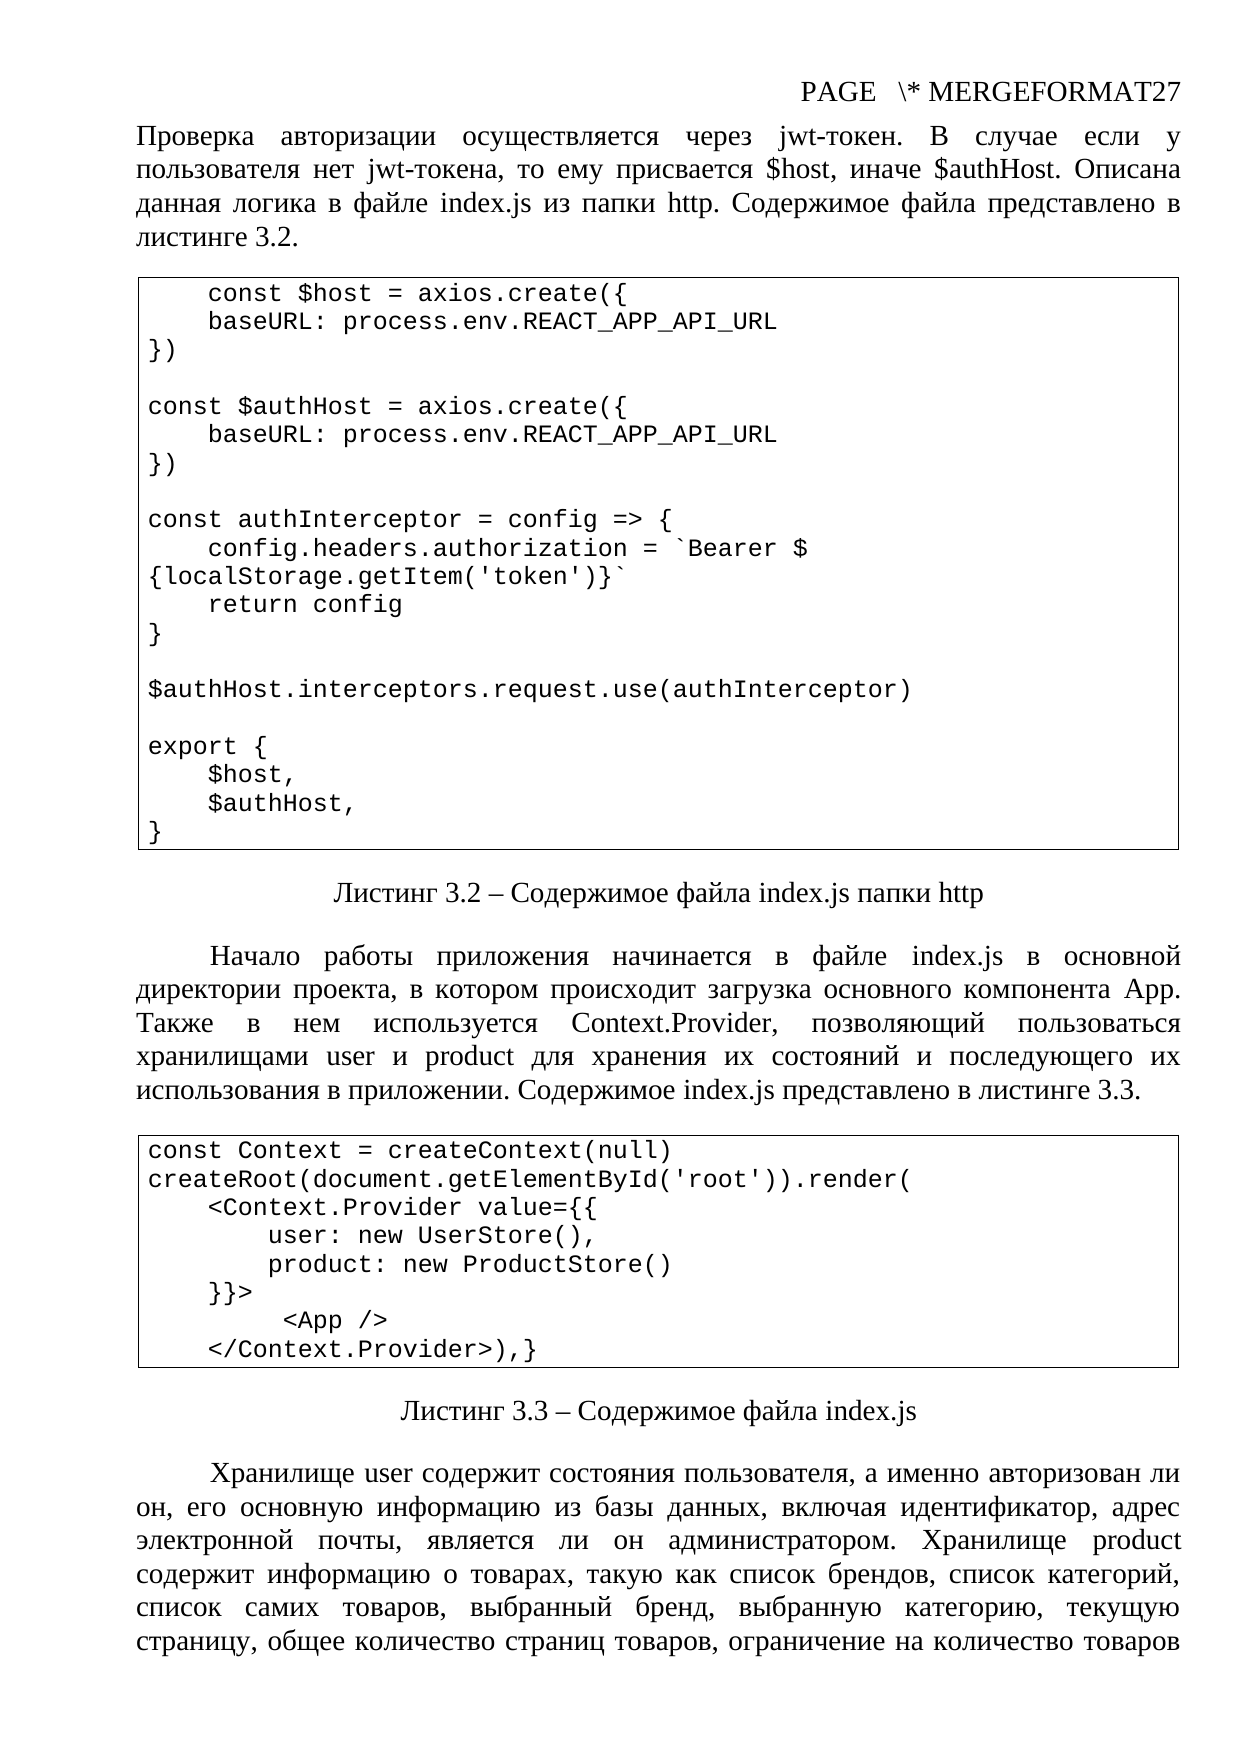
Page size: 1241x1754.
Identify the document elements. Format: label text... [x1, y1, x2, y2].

text return config [139, 589, 1178, 617]
text $authHost.interceptors.request.use(authInterceptor) [139, 674, 1178, 705]
text <App /> [139, 1305, 1178, 1333]
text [136, 1455, 1181, 1657]
text user: new UserStore(), [139, 1220, 1178, 1248]
text baseURL: process.env.REACT_APP_API_URL [139, 306, 1178, 334]
text } [139, 617, 1178, 649]
text </Context.Provider>),} [139, 1333, 1178, 1367]
text $host, [139, 759, 1178, 787]
text }) [139, 334, 1178, 365]
text $authHost, [139, 787, 1178, 816]
text }}> [139, 1276, 1178, 1305]
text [136, 118, 1181, 252]
text const $host = axios.create({ [139, 278, 1178, 306]
text } [139, 816, 1178, 849]
text product: new ProductStore() [139, 1248, 1178, 1276]
text const authInterceptor = config => { [139, 504, 1178, 532]
text const Context = createContext(null) [139, 1136, 1178, 1163]
text Начало работы приложения начинается в файле index.js в основной директории проекта, в котором происходит загрузка основного компонента App. Также в нем используется Context.Provider, позволяющий пользоваться хранилищами user и product для хранения их состояний и последующего их использования в приложении. Содержимое index.js представлено в листинге 3.3. [136, 938, 1181, 1106]
text }) [139, 447, 1178, 479]
text <Context.Provider value={{ [139, 1191, 1178, 1220]
text export { [139, 731, 1178, 759]
text Листинг 3.2 – Содержимое файла index.js папки http [136, 875, 1181, 909]
text Листинг 3.3 – Содержимое файла index.js [136, 1393, 1181, 1426]
text baseURL: process.env.REACT_APP_API_URL [139, 419, 1178, 447]
text const $authHost = axios.create({ [139, 391, 1178, 419]
text createRoot(document.getElementById('root')).render( [139, 1163, 1178, 1191]
text config.headers.authorization = `Bearer ${localStorage.getItem('token')}` [139, 532, 1178, 589]
